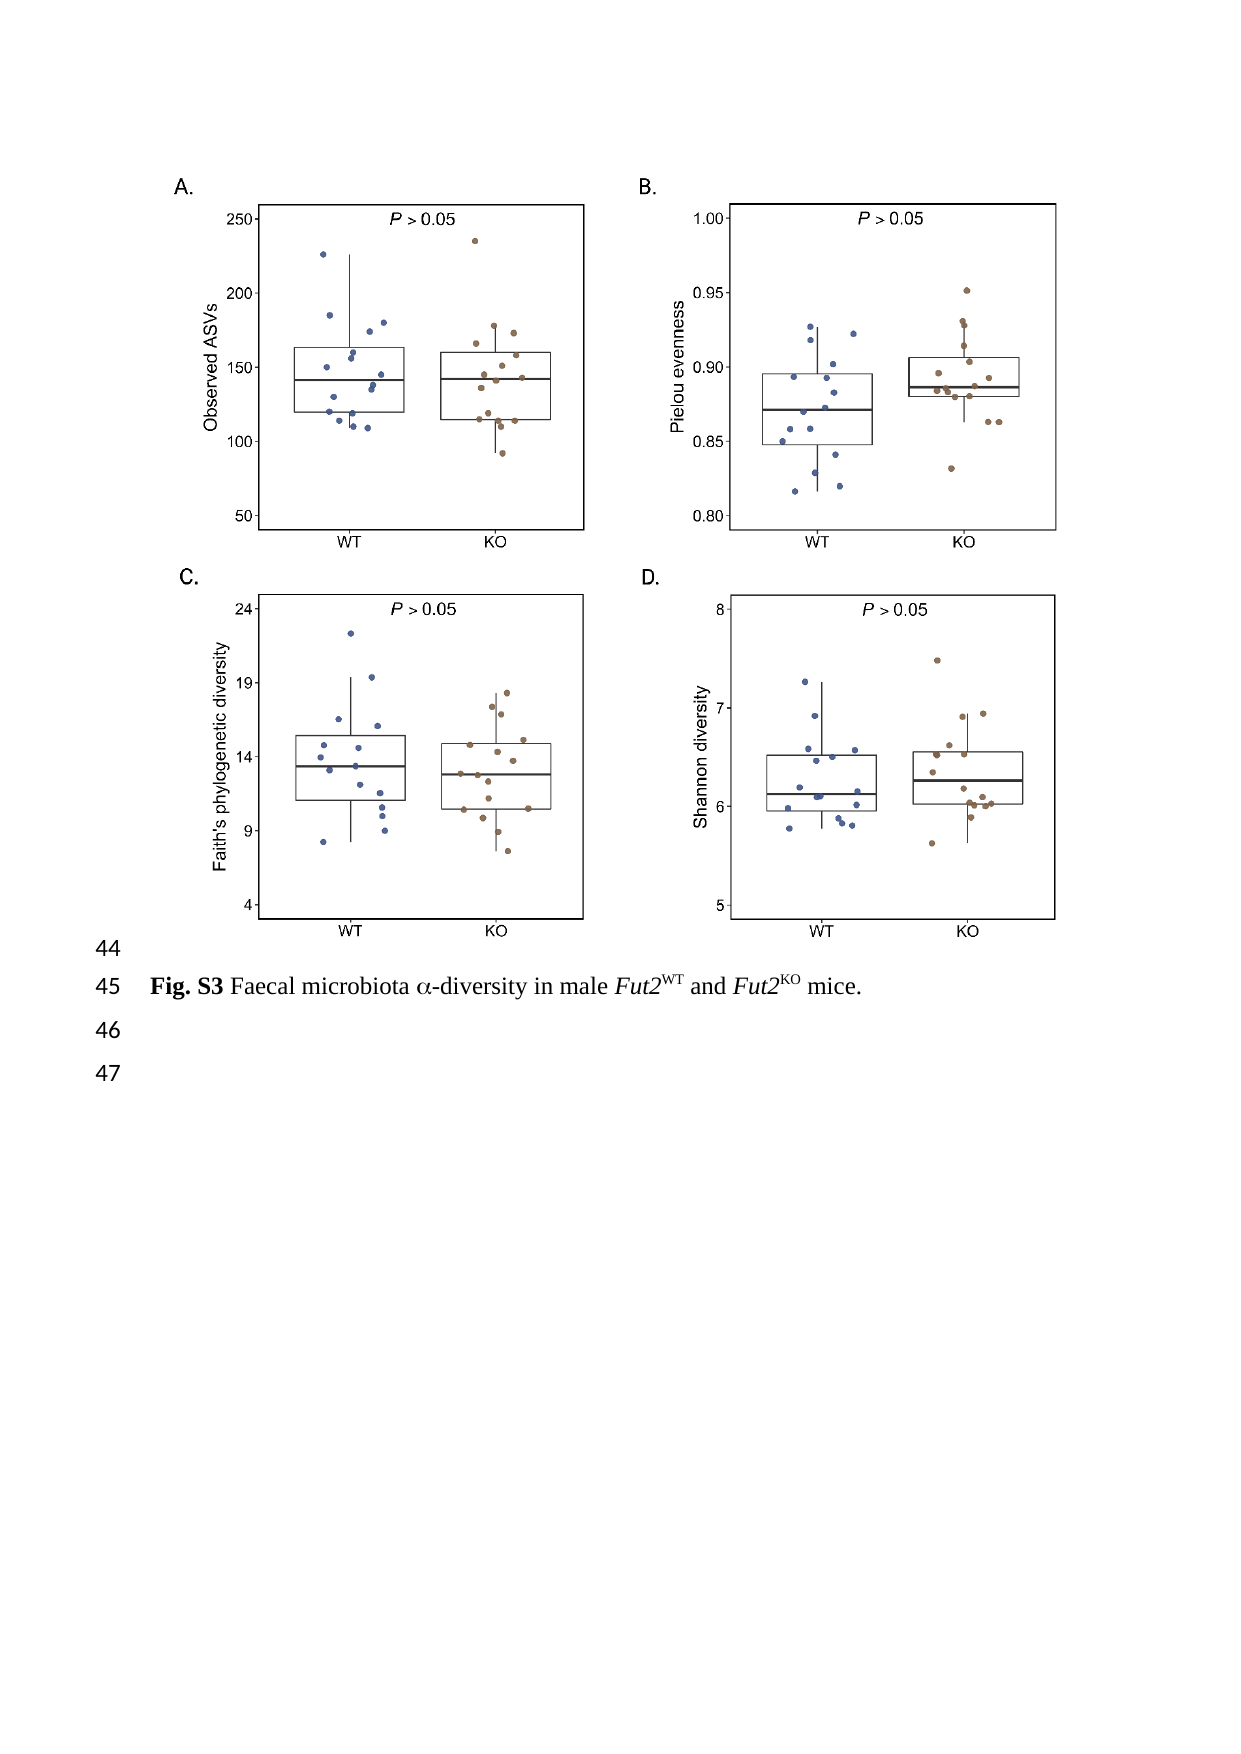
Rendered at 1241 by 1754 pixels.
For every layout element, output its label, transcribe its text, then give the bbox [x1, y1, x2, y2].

text Fig. S3 Faecal microbiota -diversity in male Fut2WT and Fut2KO mice. [150, 971, 1090, 1000]
picture [150, 150, 1090, 957]
